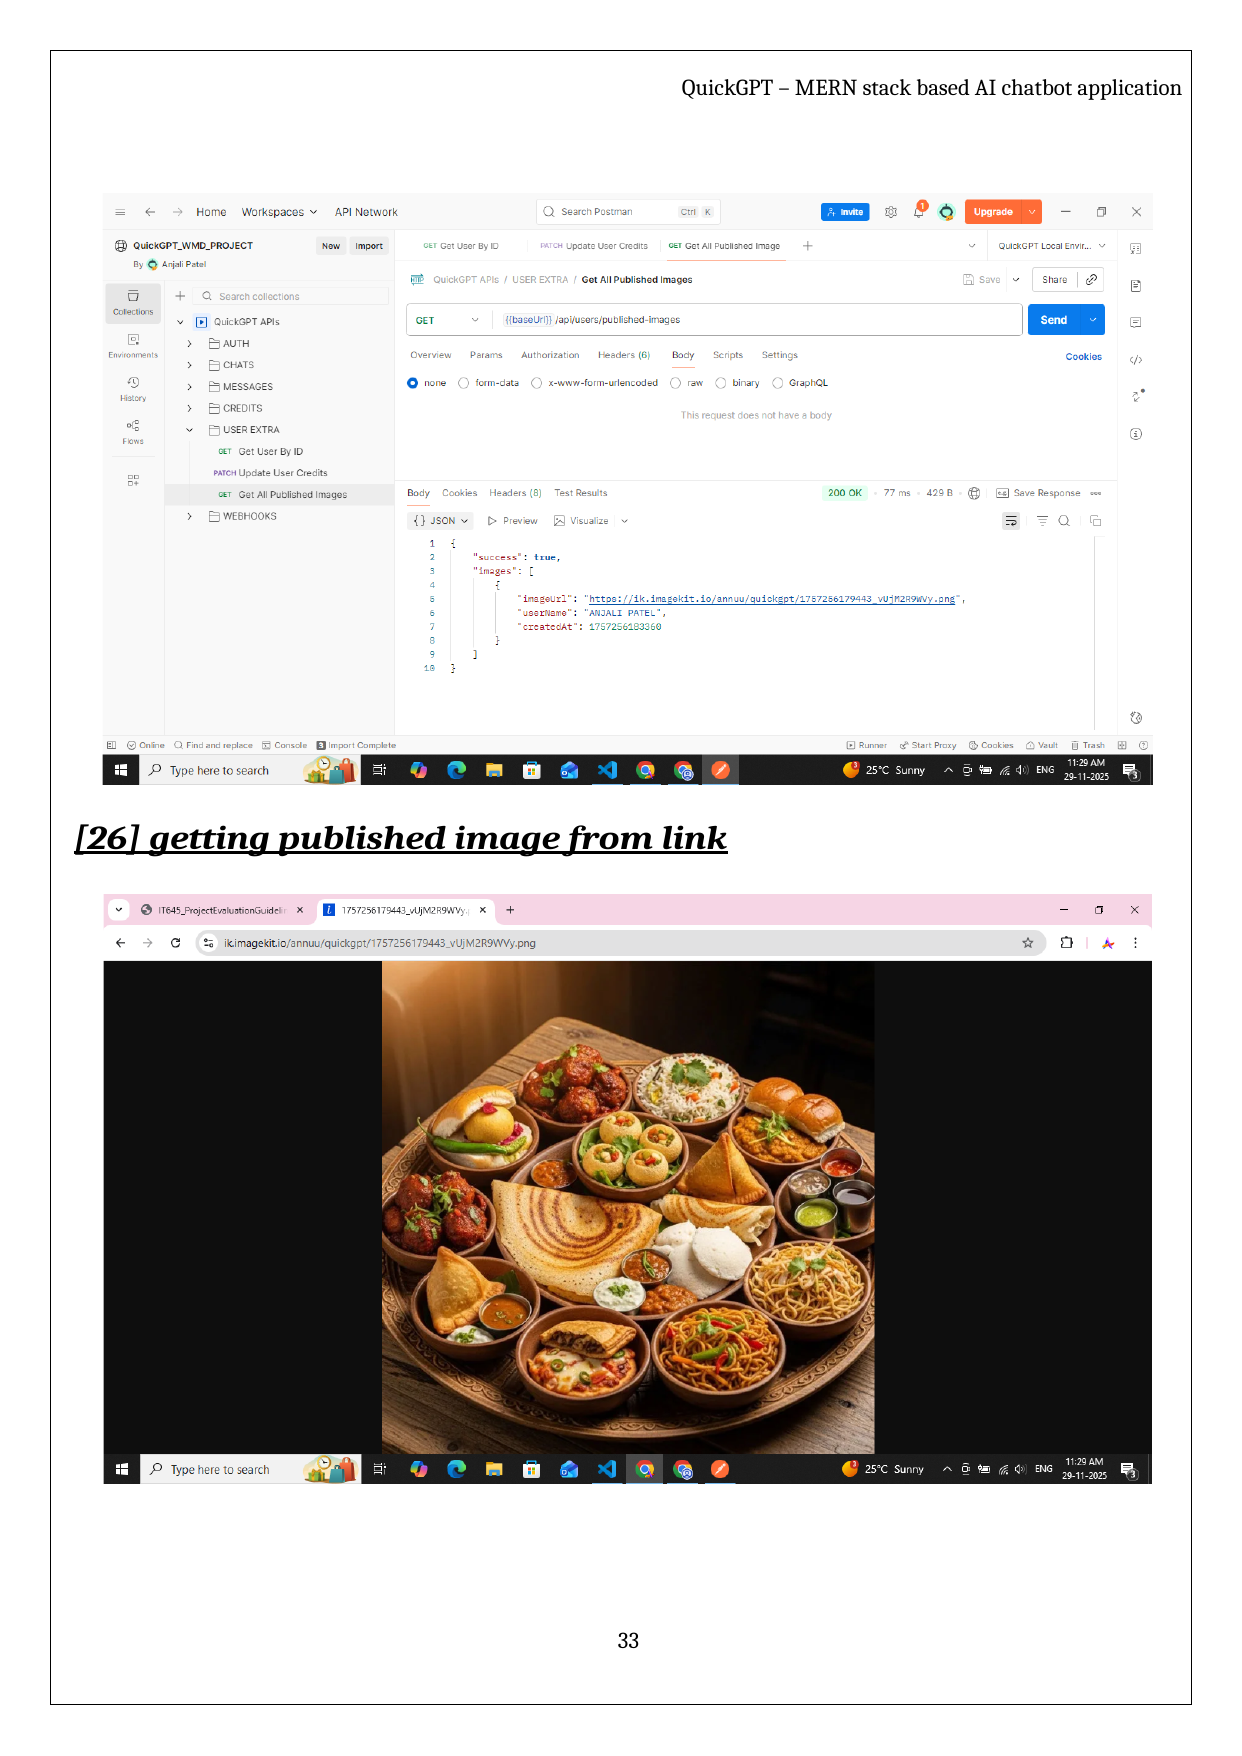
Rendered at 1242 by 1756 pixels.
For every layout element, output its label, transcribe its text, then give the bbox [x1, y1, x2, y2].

picture [103, 894, 1152, 1484]
text [26] getting published image from link [74, 819, 1182, 857]
picture [102, 193, 1153, 785]
